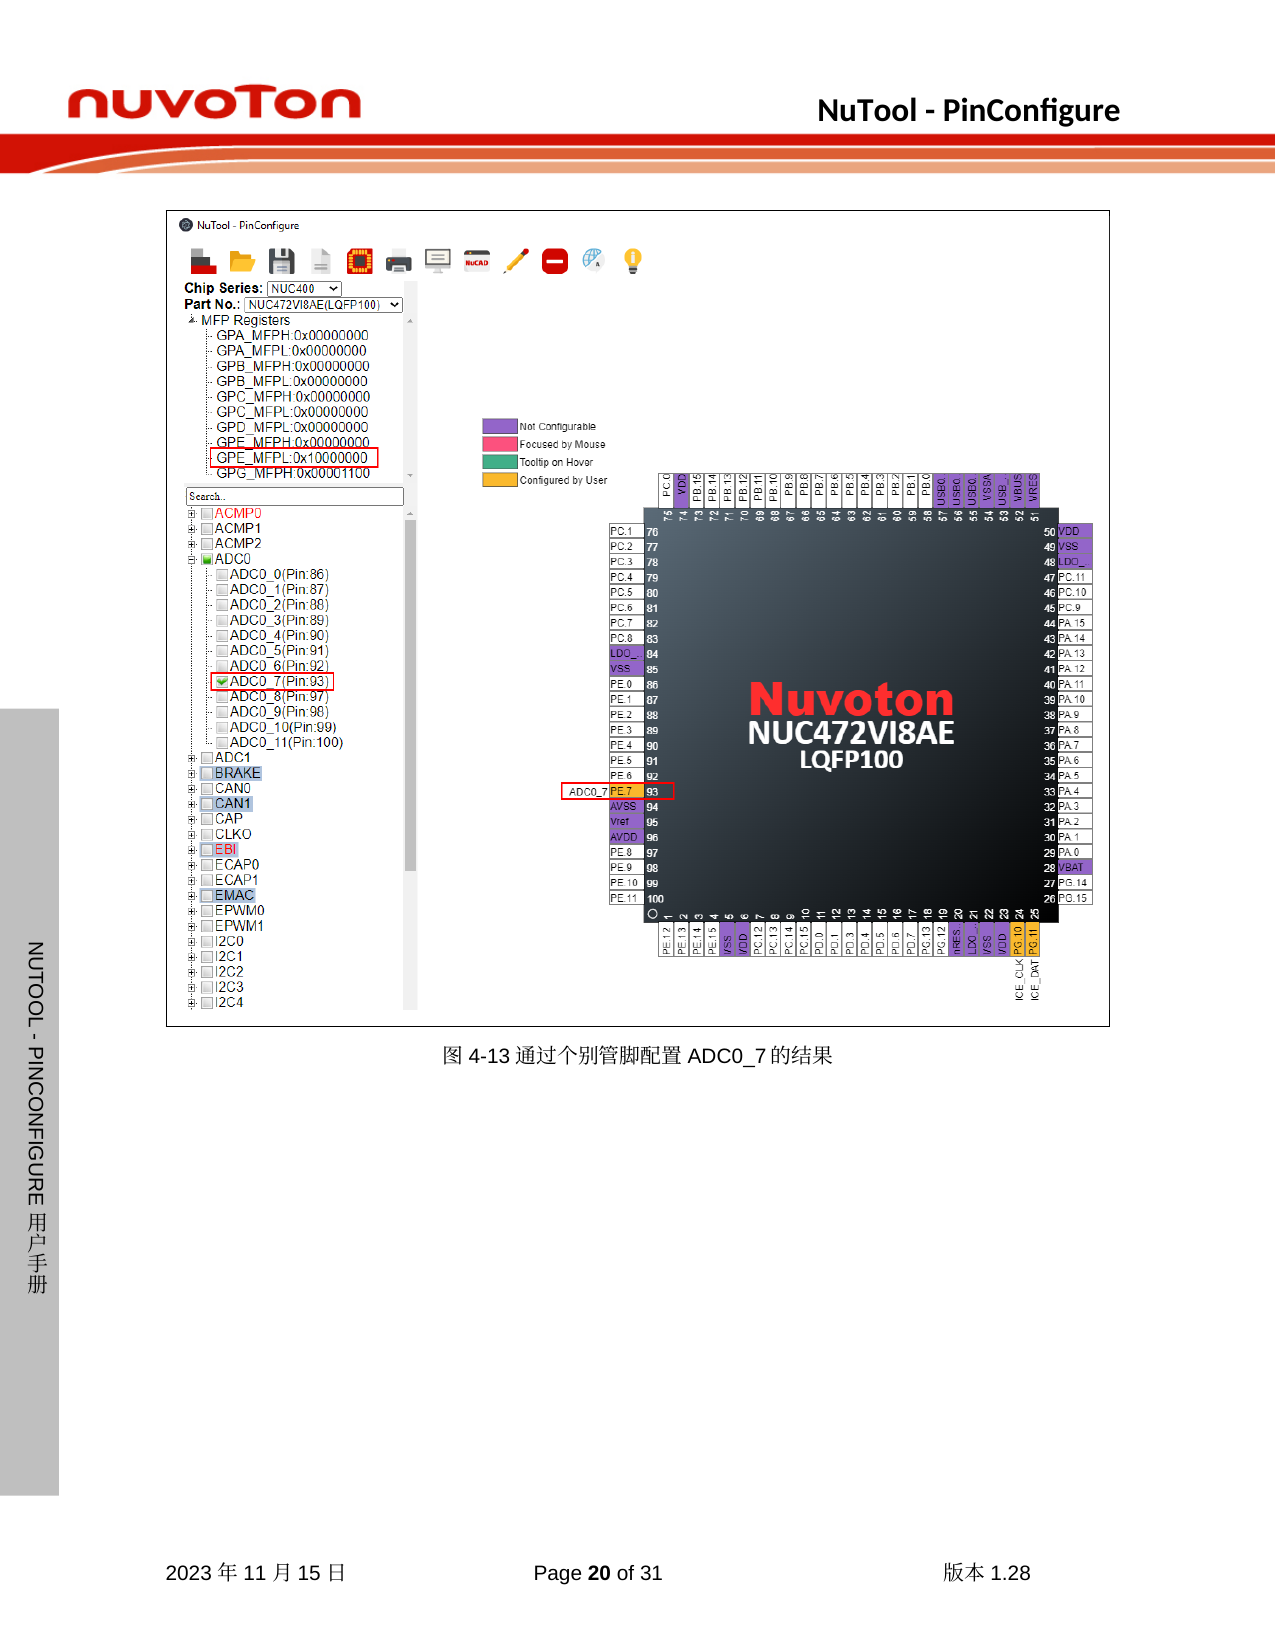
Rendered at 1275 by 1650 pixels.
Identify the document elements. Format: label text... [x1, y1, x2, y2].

picture [177, 216, 1110, 1010]
picture [0, 59, 1275, 201]
table_header [167, 211, 1109, 1026]
